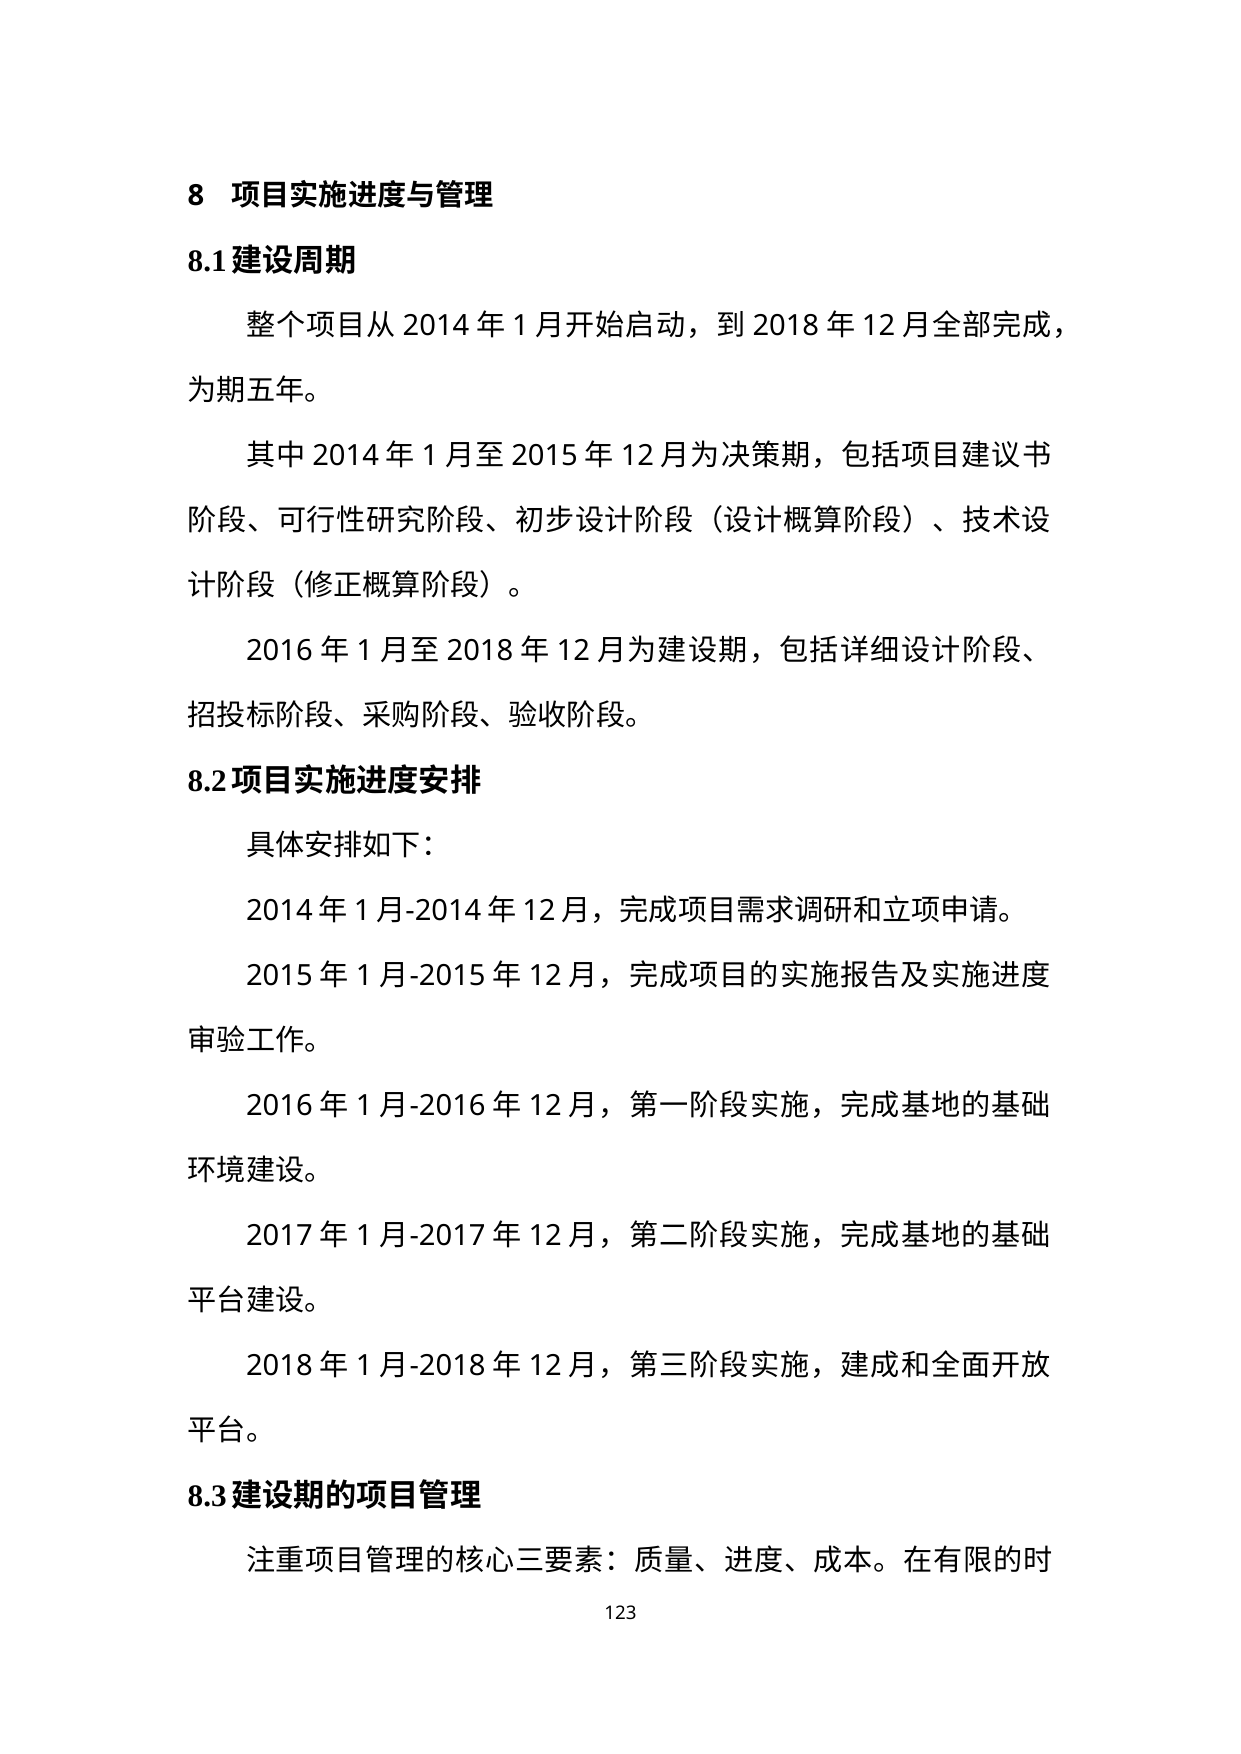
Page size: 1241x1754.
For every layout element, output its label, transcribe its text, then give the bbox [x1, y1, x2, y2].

text 其中2014年1月至2015年12月为决策期，包括项目建议书阶段、可行性研究阶段、初步设计阶段（设计概算阶段）、技术设计阶段（修正概算阶段）。 [187, 420, 1053, 615]
subtitle 8.1 建设周期 [187, 225, 1053, 290]
text 2014年1月-2014年12月，完成项目需求调研和立项申请。 [187, 875, 1053, 940]
subtitle 8.2 项目实施进度安排 [187, 745, 1053, 810]
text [187, 1525, 1053, 1590]
text 2015年1月-2015年12月，完成项目的实施报告及实施进度审验工作。 [187, 940, 1053, 1070]
text 2016年1月至2018年12月为建设期，包括详细设计阶段、招投标阶段、采购阶段、验收阶段。 [187, 615, 1053, 745]
subtitle 8.3 建设期的项目管理 [187, 1460, 1053, 1525]
text 8 项目实施进度与管理 [187, 160, 1053, 225]
text 2016年1月-2016年12月，第一阶段实施，完成基地的基础环境建设。 [187, 1070, 1053, 1200]
text 2018年1月-2018年12月，第三阶段实施，建成和全面开放平台。 [187, 1330, 1053, 1460]
text 整个项目从2014年1月开始启动，到2018年12月全部完成，为期五年。 [187, 290, 1053, 420]
text 具体安排如下： [187, 810, 1053, 875]
text 2017年1月-2017年12月，第二阶段实施，完成基地的基础平台建设。 [187, 1200, 1053, 1330]
